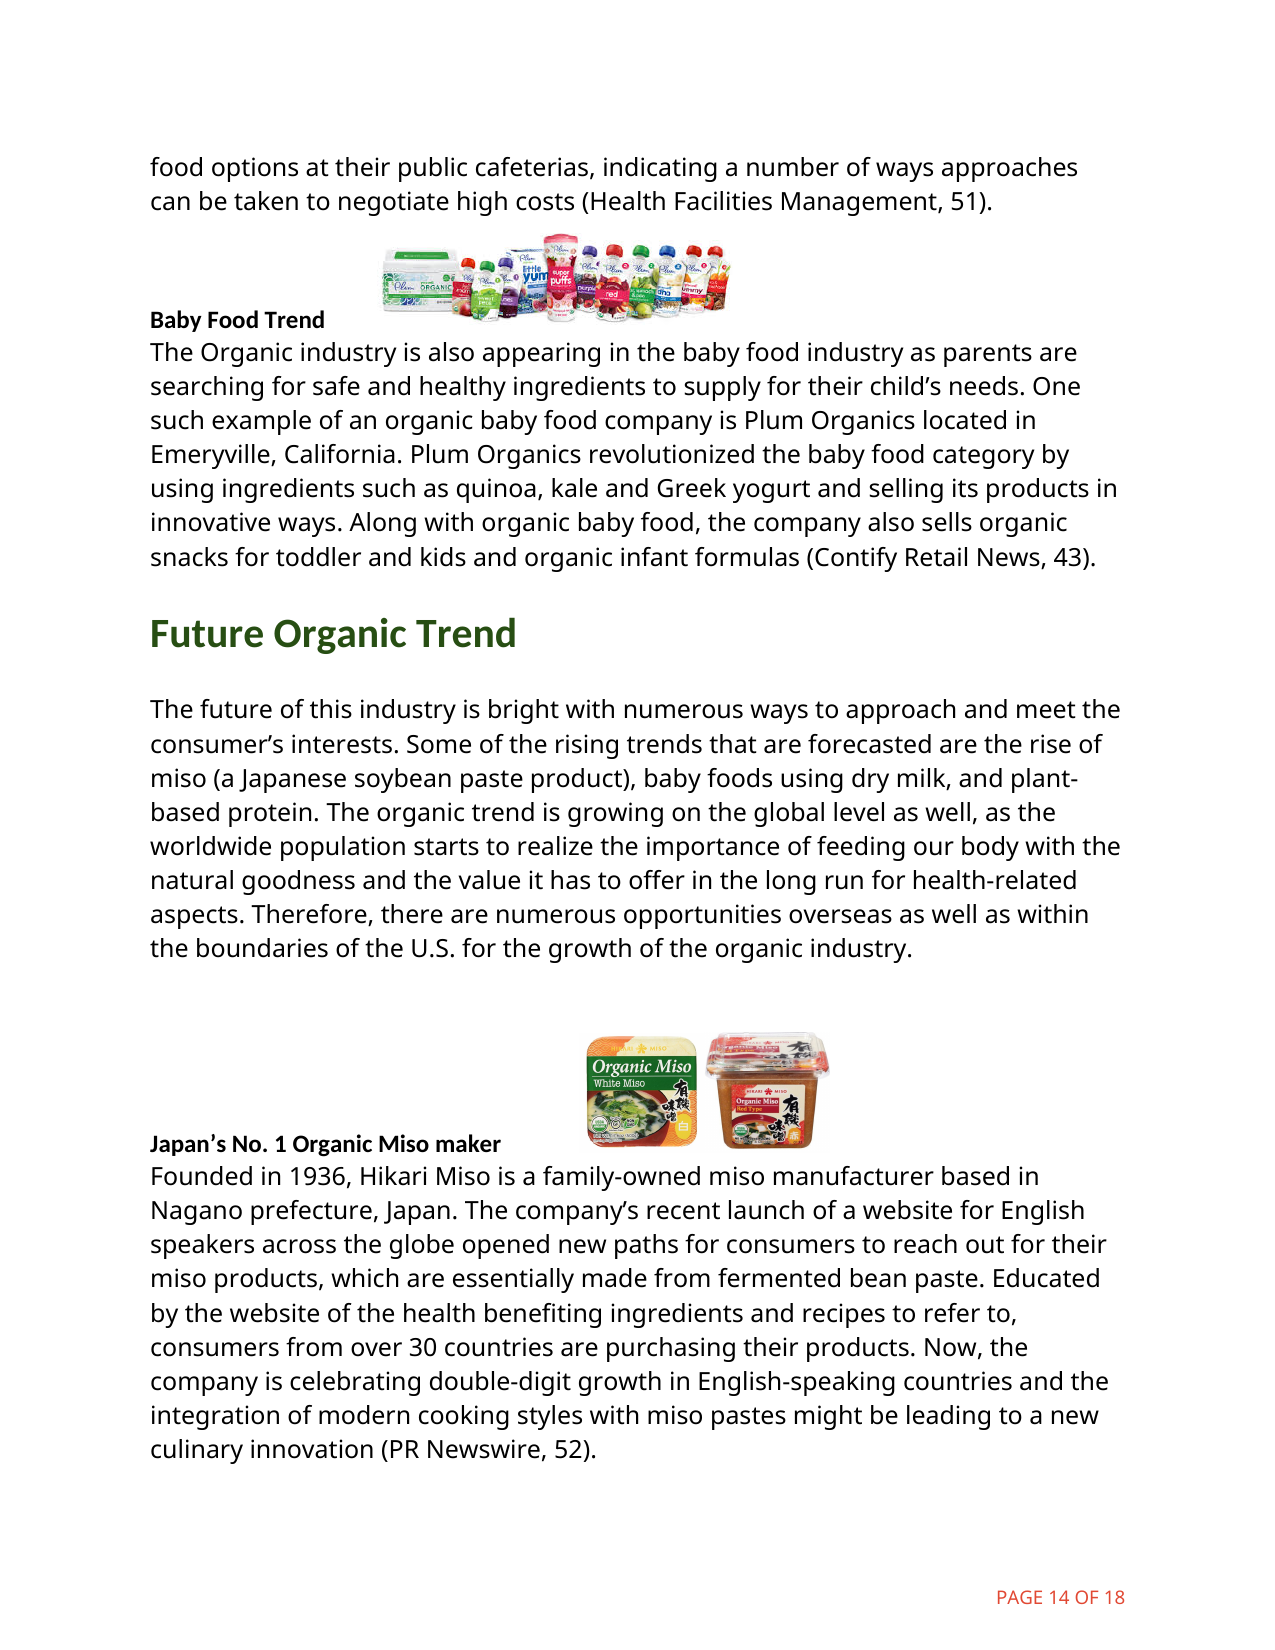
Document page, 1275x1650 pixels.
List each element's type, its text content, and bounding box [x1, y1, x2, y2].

text Future Organic Trend [150, 607, 1125, 658]
text Founded in 1936, Hikari Miso is a family-owned miso manufacturer based in Nagano prefecture, Japan. The company’s recent launch of a website for English speakers across the globe opened new paths for consumers to reach out for their miso products, which are essentially made from fermented bean paste. Educated by the website of the health benefiting ingredients and recipes to refer to, consumers from over 30 countries are purchasing their products. Now, the company is celebrating double-digit growth in English-speaking countries and the integration of modern cooking styles with miso pastes might be leading to a new culinary innovation (PR Newswire, 52). [150, 1159, 1125, 1466]
text Japan’s No. 1 Organic Miso maker [150, 1033, 1125, 1159]
picture [377, 218, 733, 329]
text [150, 150, 1125, 218]
text The Organic industry is also appearing in the baby food industry as parents are searching for safe and healthy ingredients to supply for their child’s needs. One such example of an organic baby food company is Plum Organics located in Emeryville, California. Plum Organics revolutionized the baby food category by using ingredients such as quinoa, kale and Greek yogurt and selling its products in innovative ways. Along with organic baby food, the company also sells organic snacks for toddler and kids and organic infant formulas (Contify Retail News, 43). [150, 335, 1125, 573]
picture [579, 1032, 830, 1153]
text The future of this industry is bright with numerous ways to approach and meet the consumer’s interests. Some of the rising trends that are forecasted are the rise of miso (a Japanese soybean paste product), baby foods using dry milk, and plant-based protein. The organic trend is growing on the global level as well, as the worldwide population starts to realize the importance of feeding our body with the natural goodness and the value it has to offer in the long run for health-related aspects. Therefore, there are numerous opportunities overseas as well as within the boundaries of the U.S. for the growth of the organic industry. [150, 692, 1125, 965]
